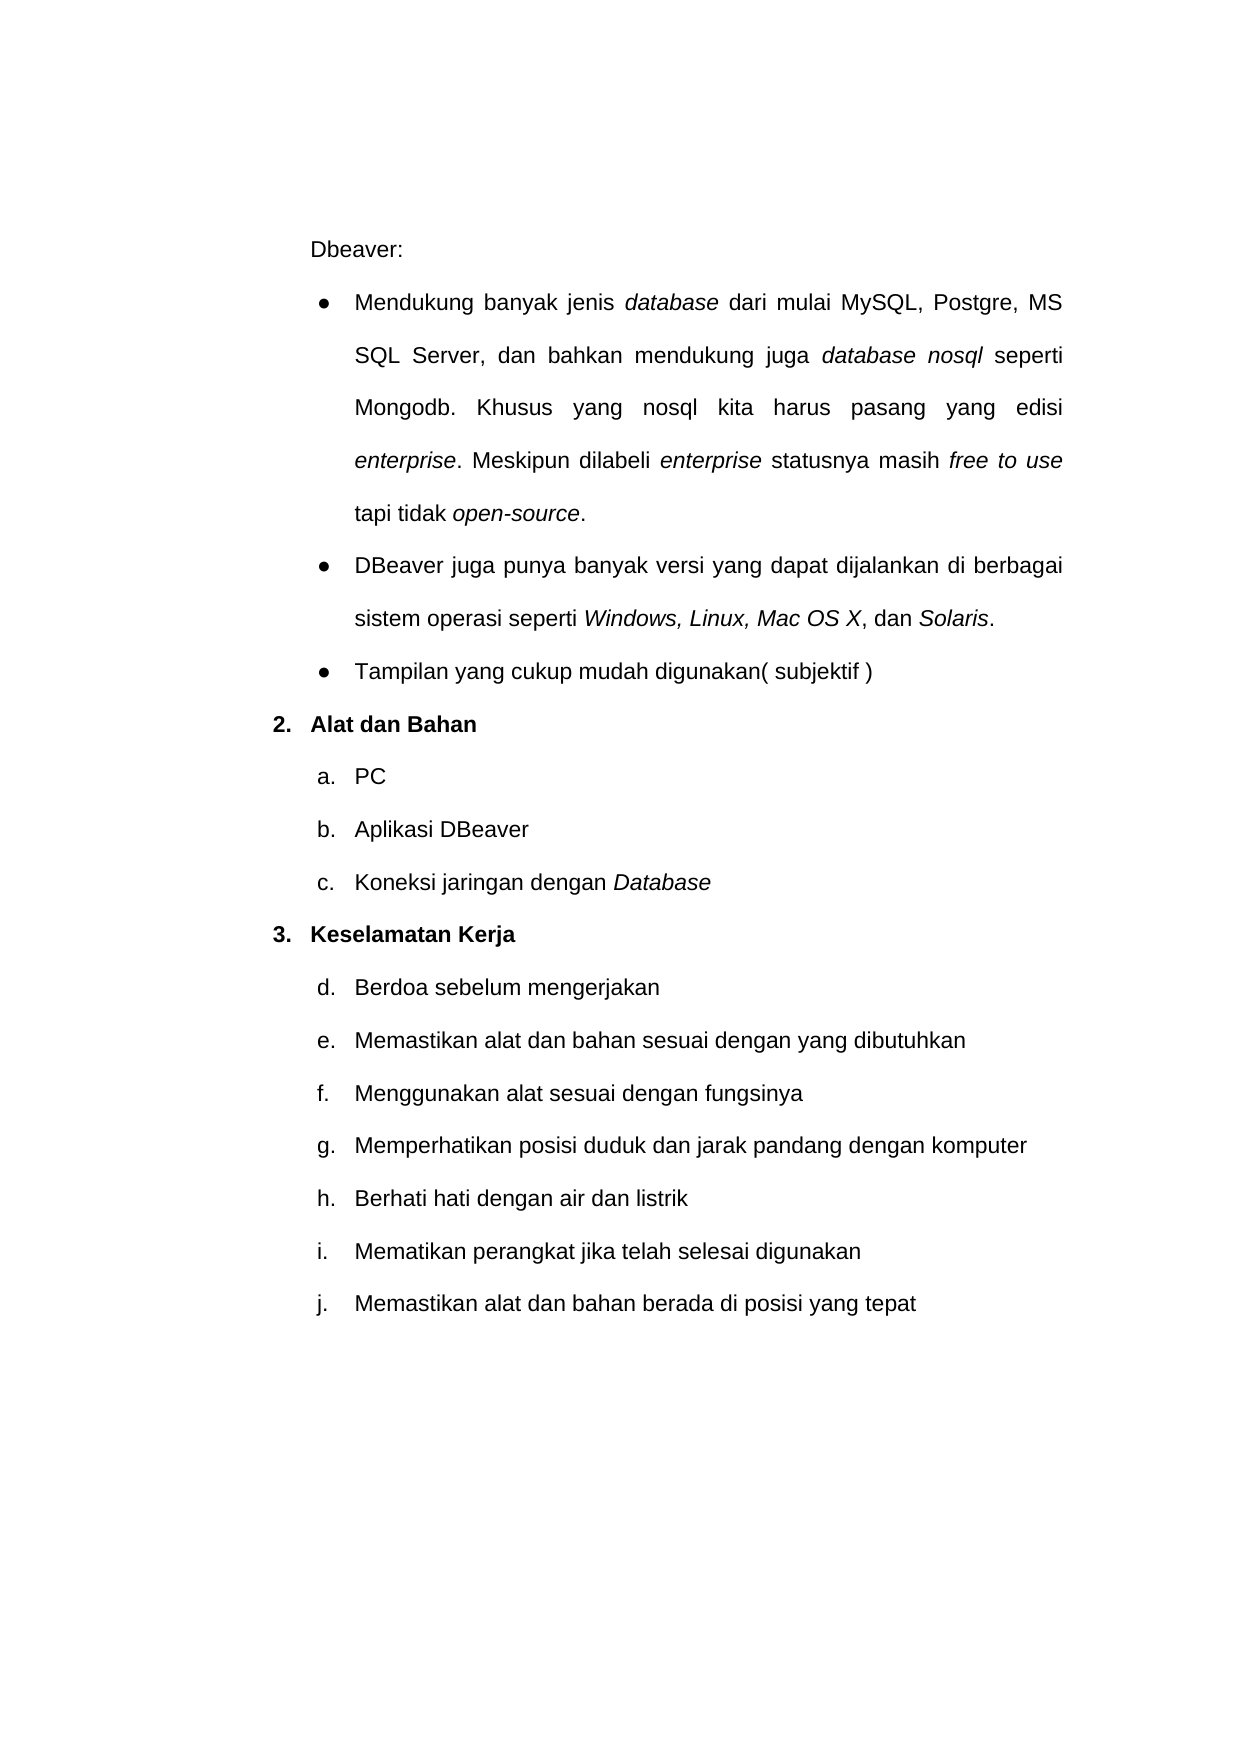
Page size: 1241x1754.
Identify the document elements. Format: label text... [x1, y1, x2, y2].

subtitle Alat dan Bahan [273, 711, 1063, 737]
list Koneksi jaringan dengan Database [317, 869, 1063, 895]
list Tampilan yang cukup mudah digunakan( subjektif ) [317, 658, 1063, 684]
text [310, 236, 1063, 263]
list Mematikan perangkat jika telah selesai digunakan [317, 1238, 1063, 1264]
list Memastikan alat dan bahan berada di posisi yang tepat [317, 1290, 1063, 1317]
list Memperhatikan posisi duduk dan jarak pandang dengan komputer [317, 1132, 1063, 1159]
list Mendukung banyak jenis database dari mulai MySQL, Postgre, MS SQL Server, dan bahkan mendukung juga database nosql seperti Mongodb. Khusus yang nosql kita harus pasang yang edisi enterprise. Meskipun dilabeli enterprise statusnya masih free to use tapi tidak open-source. [317, 289, 1063, 526]
list PC [317, 763, 1063, 790]
subtitle Keselamatan Kerja [273, 921, 1063, 948]
list Aplikasi DBeaver [317, 816, 1063, 842]
list Berdoa sebelum mengerjakan [317, 974, 1063, 1001]
list DBeaver juga punya banyak versi yang dapat dijalankan di berbagai sistem operasi seperti Windows, Linux, Mac OS X, dan Solaris. [317, 552, 1063, 632]
list Berhati hati dengan air dan listrik [317, 1185, 1063, 1211]
list Menggunakan alat sesuai dengan fungsinya [317, 1079, 1063, 1106]
list Memastikan alat dan bahan sesuai dengan yang dibutuhkan [317, 1027, 1063, 1053]
